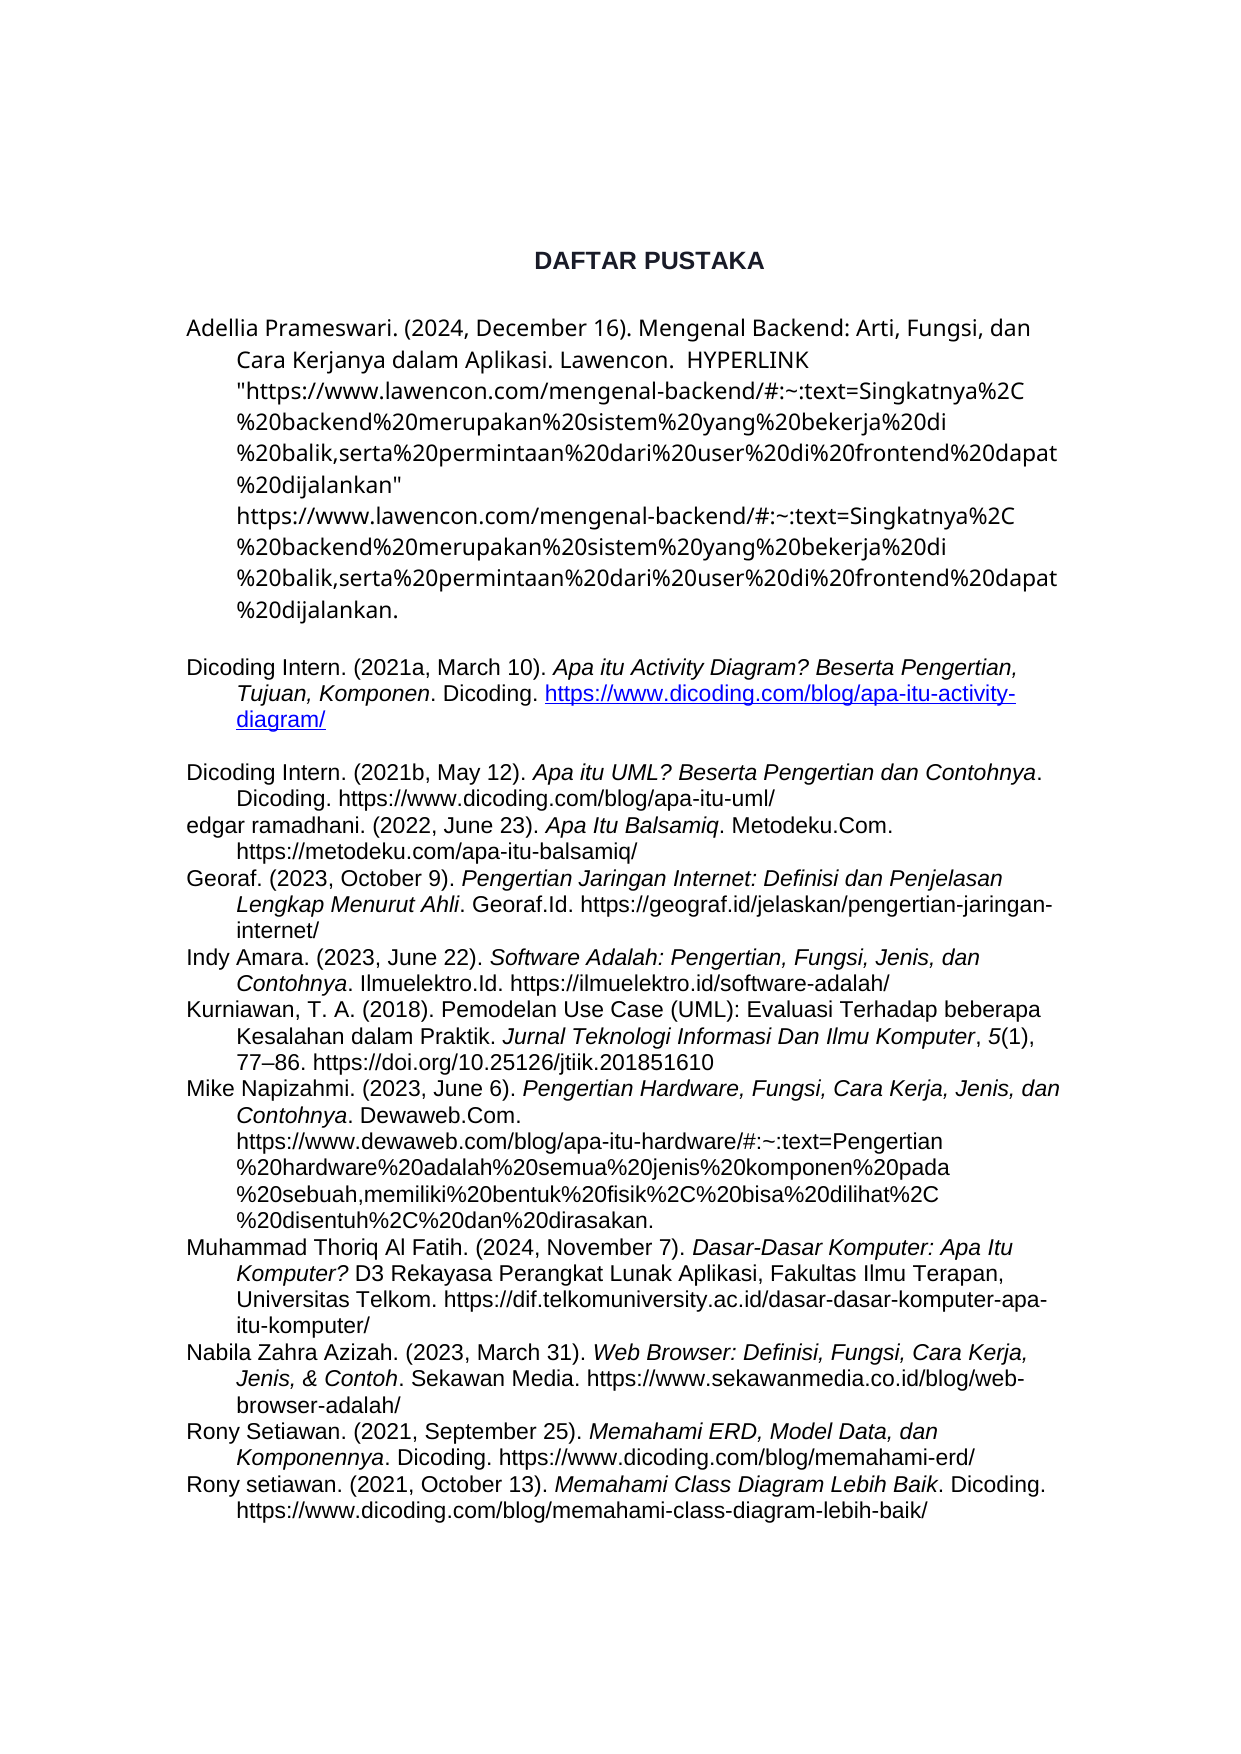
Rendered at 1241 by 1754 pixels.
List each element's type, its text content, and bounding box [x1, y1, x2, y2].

subtitle DAFTAR PUSTAKA [236, 246, 1063, 275]
